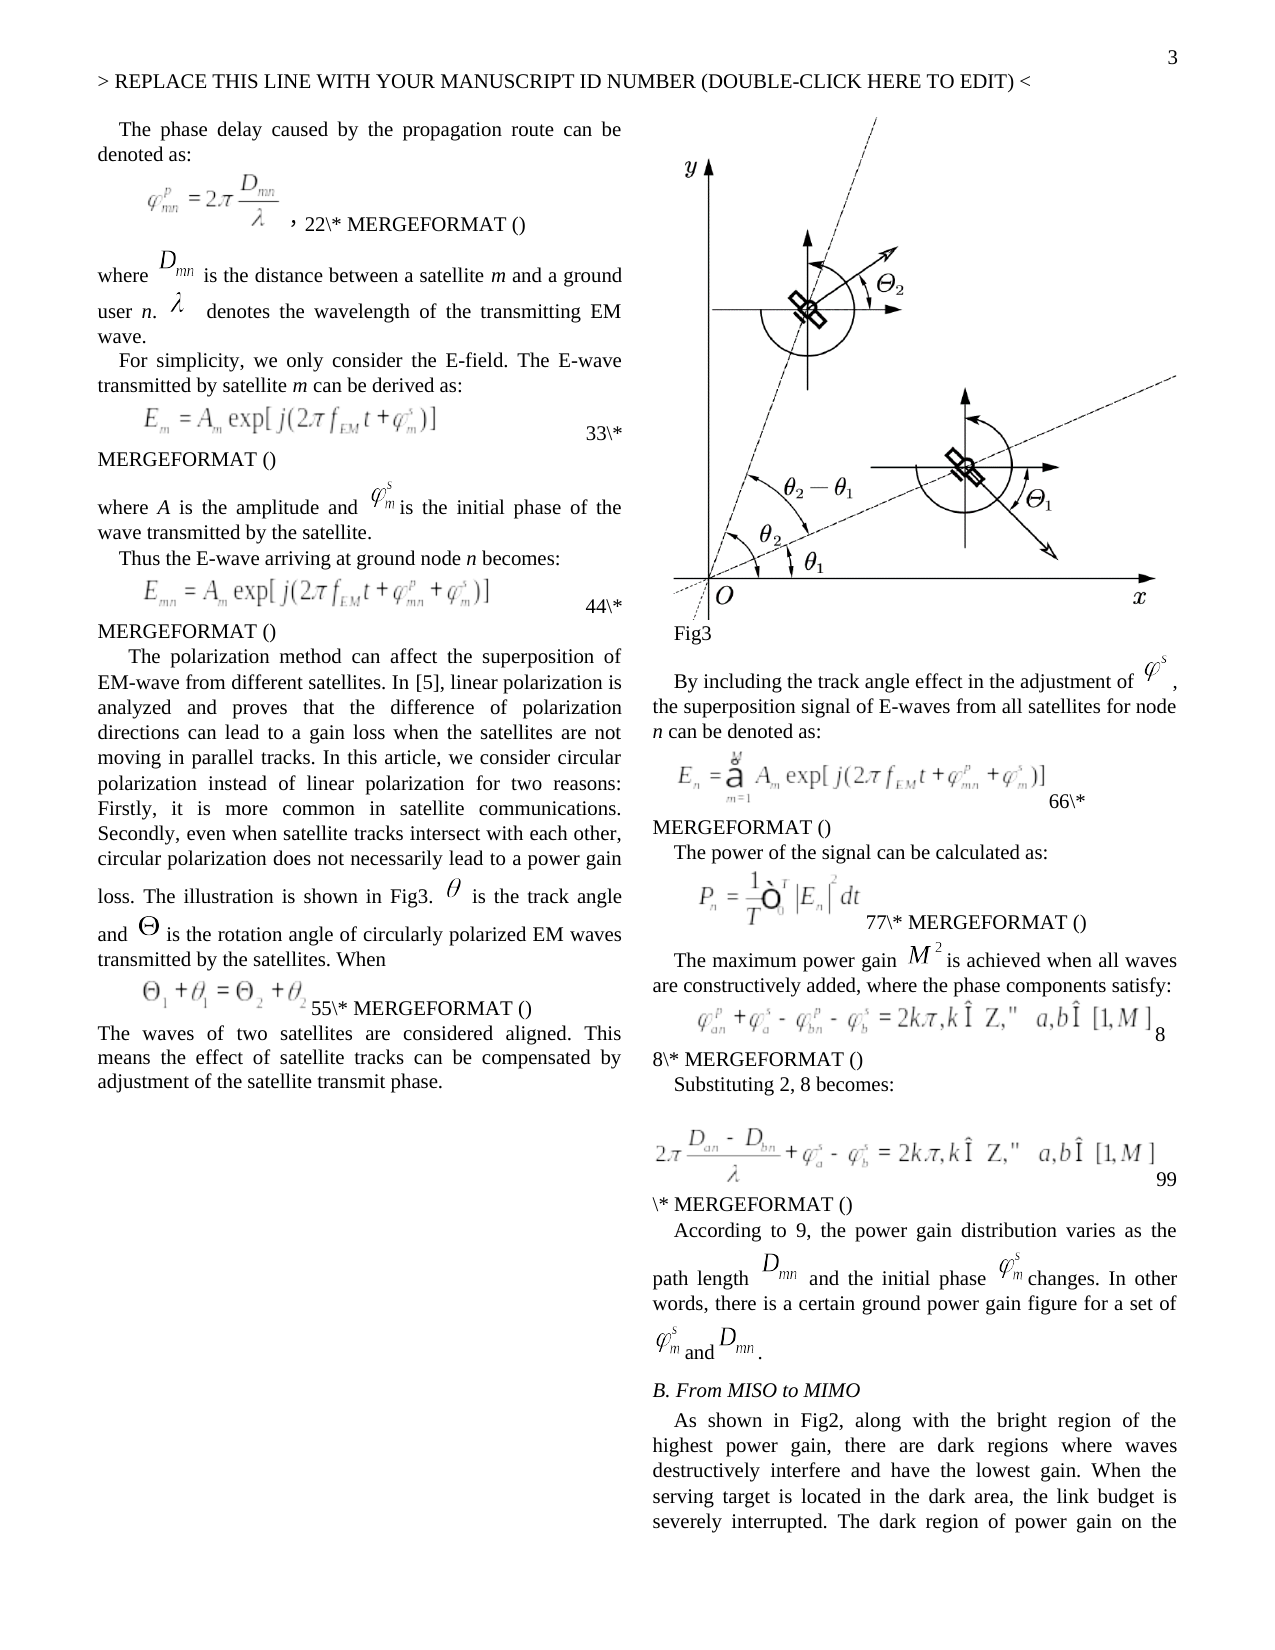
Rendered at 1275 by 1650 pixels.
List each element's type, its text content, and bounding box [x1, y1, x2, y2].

text According to , the power gain distribution varies as the path length and the initial phase changes. In other words, there is a certain ground power gain figure for a set of and. [652, 1218, 1177, 1364]
text The polarization method can affect the superposition of EM-wave from different satellites. In [5], linear polarization is analyzed and proves that the difference of polarization directions can lead to a gain loss when the satellites are not moving in parallel tracks. In this article, we consider circular polarization instead of linear polarization for two reasons: Firstly, it is more common in satellite communications. Secondly, even when satellite tracks intersect with each other, circular polarization does not necessarily lead to a power gain loss. The illustration is shown in Fig3. is the track angle and is the rotation angle of circularly polarized EM waves transmitted by the satellites. When [97, 644, 622, 971]
text ， [97, 168, 622, 238]
text The waves of two satellites are considered aligned. This means the effect of satellite tracks can be compensated by adjustment of the satellite transmit phase. [97, 1021, 622, 1093]
text The power of the signal can be calculated as: [652, 840, 1177, 864]
text By including the track angle effect in the adjustment of , the superposition signal of E-waves from all satellites for node n can be denoted as: [652, 646, 1177, 743]
subtitle B. From MISO to MIMO [652, 1378, 1177, 1402]
text where A is the amplitude and is the initial phase of the wave transmitted by the satellite. [97, 472, 622, 544]
text The phase delay caused by the propagation route can be denoted as: [97, 117, 622, 166]
text where is the distance between a satellite m and a ground user n. denotes the wavelength of the transmitting EM wave. [97, 239, 622, 348]
text For simplicity, we only consider the E-field. The E-wave transmitted by satellite m can be derived as: [97, 348, 622, 397]
text Thus the E-wave arriving at ground node n becomes: [97, 546, 622, 569]
picture [673, 117, 1196, 620]
text Substituting , becomes: [652, 1072, 1177, 1096]
text The maximum power gain is achieved when all waves are constructively added, where the phase components satisfy: [652, 935, 1177, 997]
text Fig3 [652, 621, 1177, 644]
